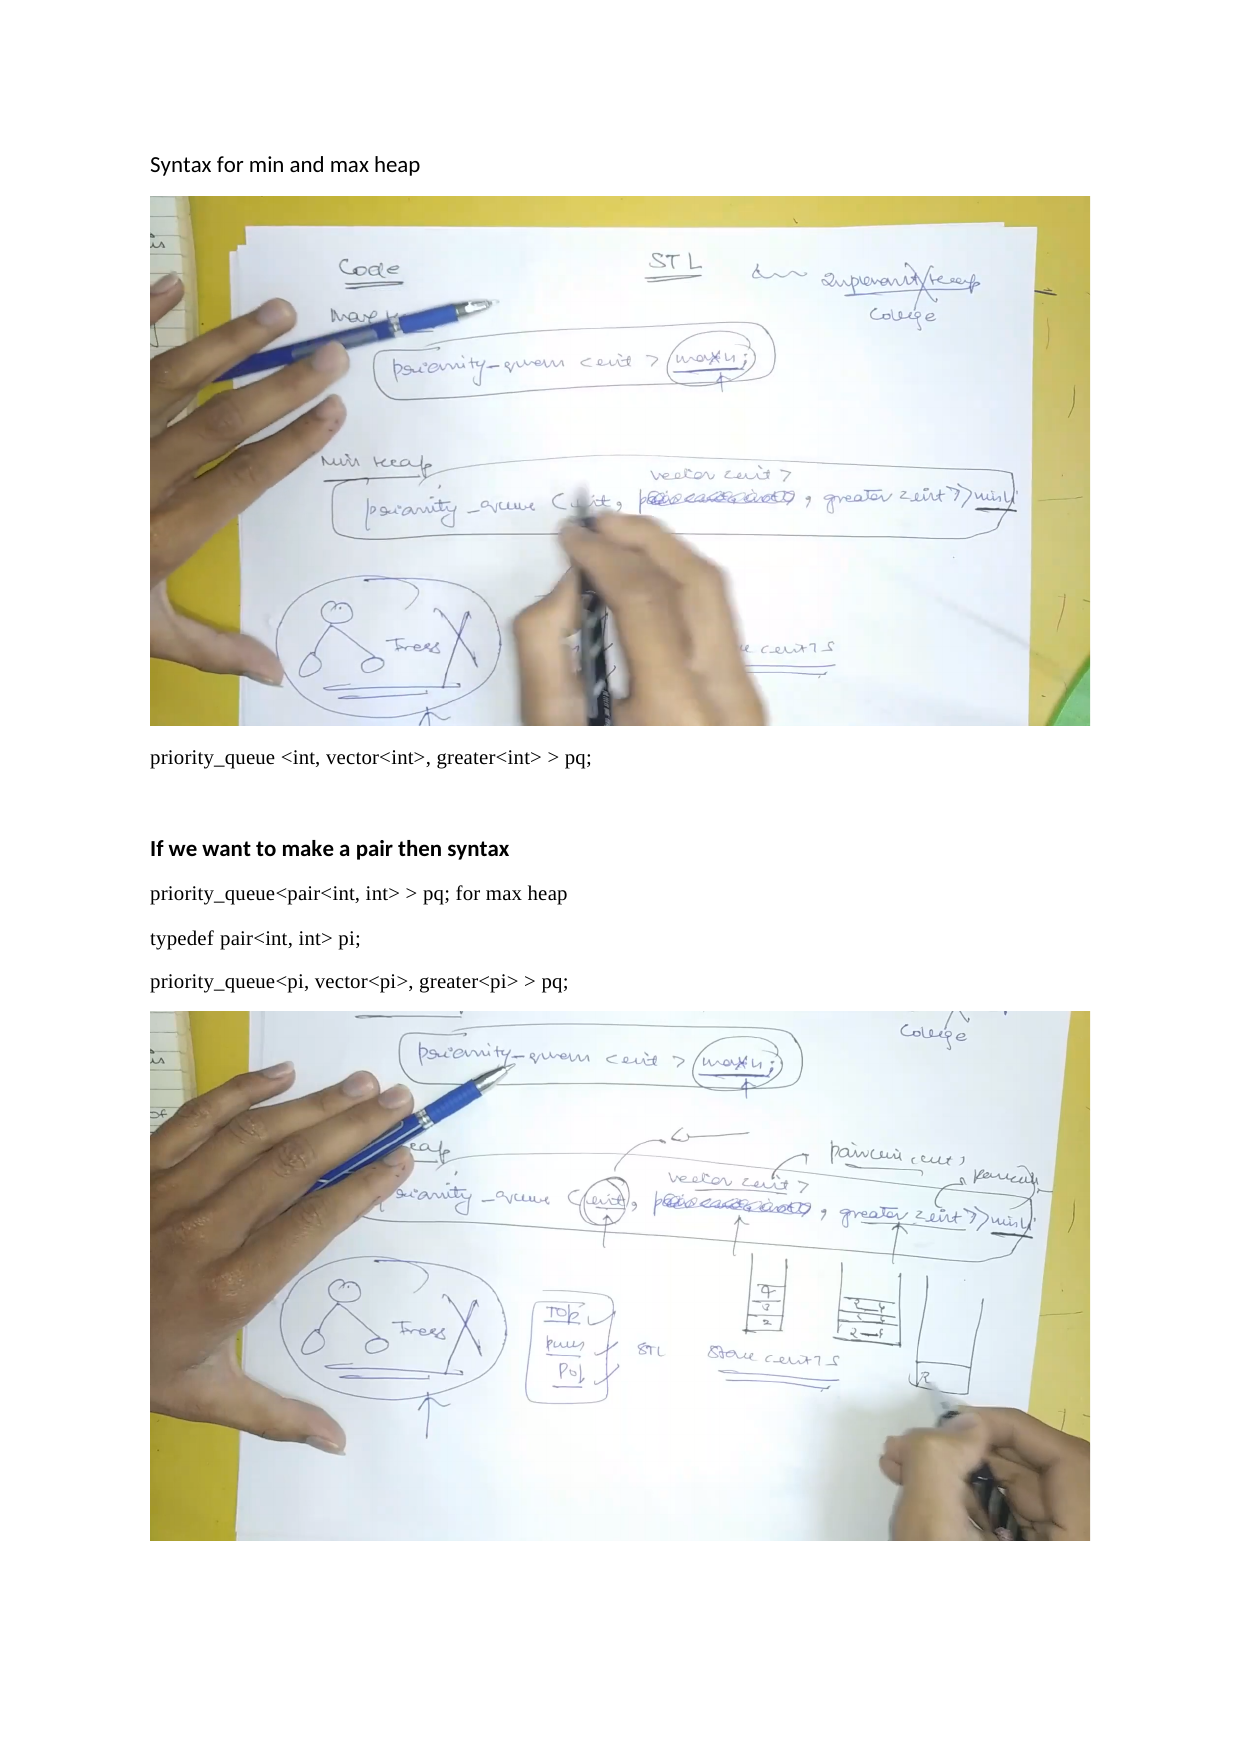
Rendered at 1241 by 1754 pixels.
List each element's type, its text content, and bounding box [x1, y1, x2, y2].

text priority_queue <int, vector<int>, greater<int> > pq; [150, 744, 1090, 769]
picture [150, 196, 1091, 726]
picture [150, 1011, 1091, 1541]
text If we want to make a pair then syntax [150, 834, 1090, 862]
text priority_queue<pi, vector<pi>, greater<pi> > pq; [150, 969, 1090, 993]
text typedef pair<int, int> pi; [150, 923, 1090, 950]
text priority_queue<pair<int, int> > pq; for max heap [150, 881, 1090, 905]
text Syntax for min and max heap [150, 150, 1090, 178]
